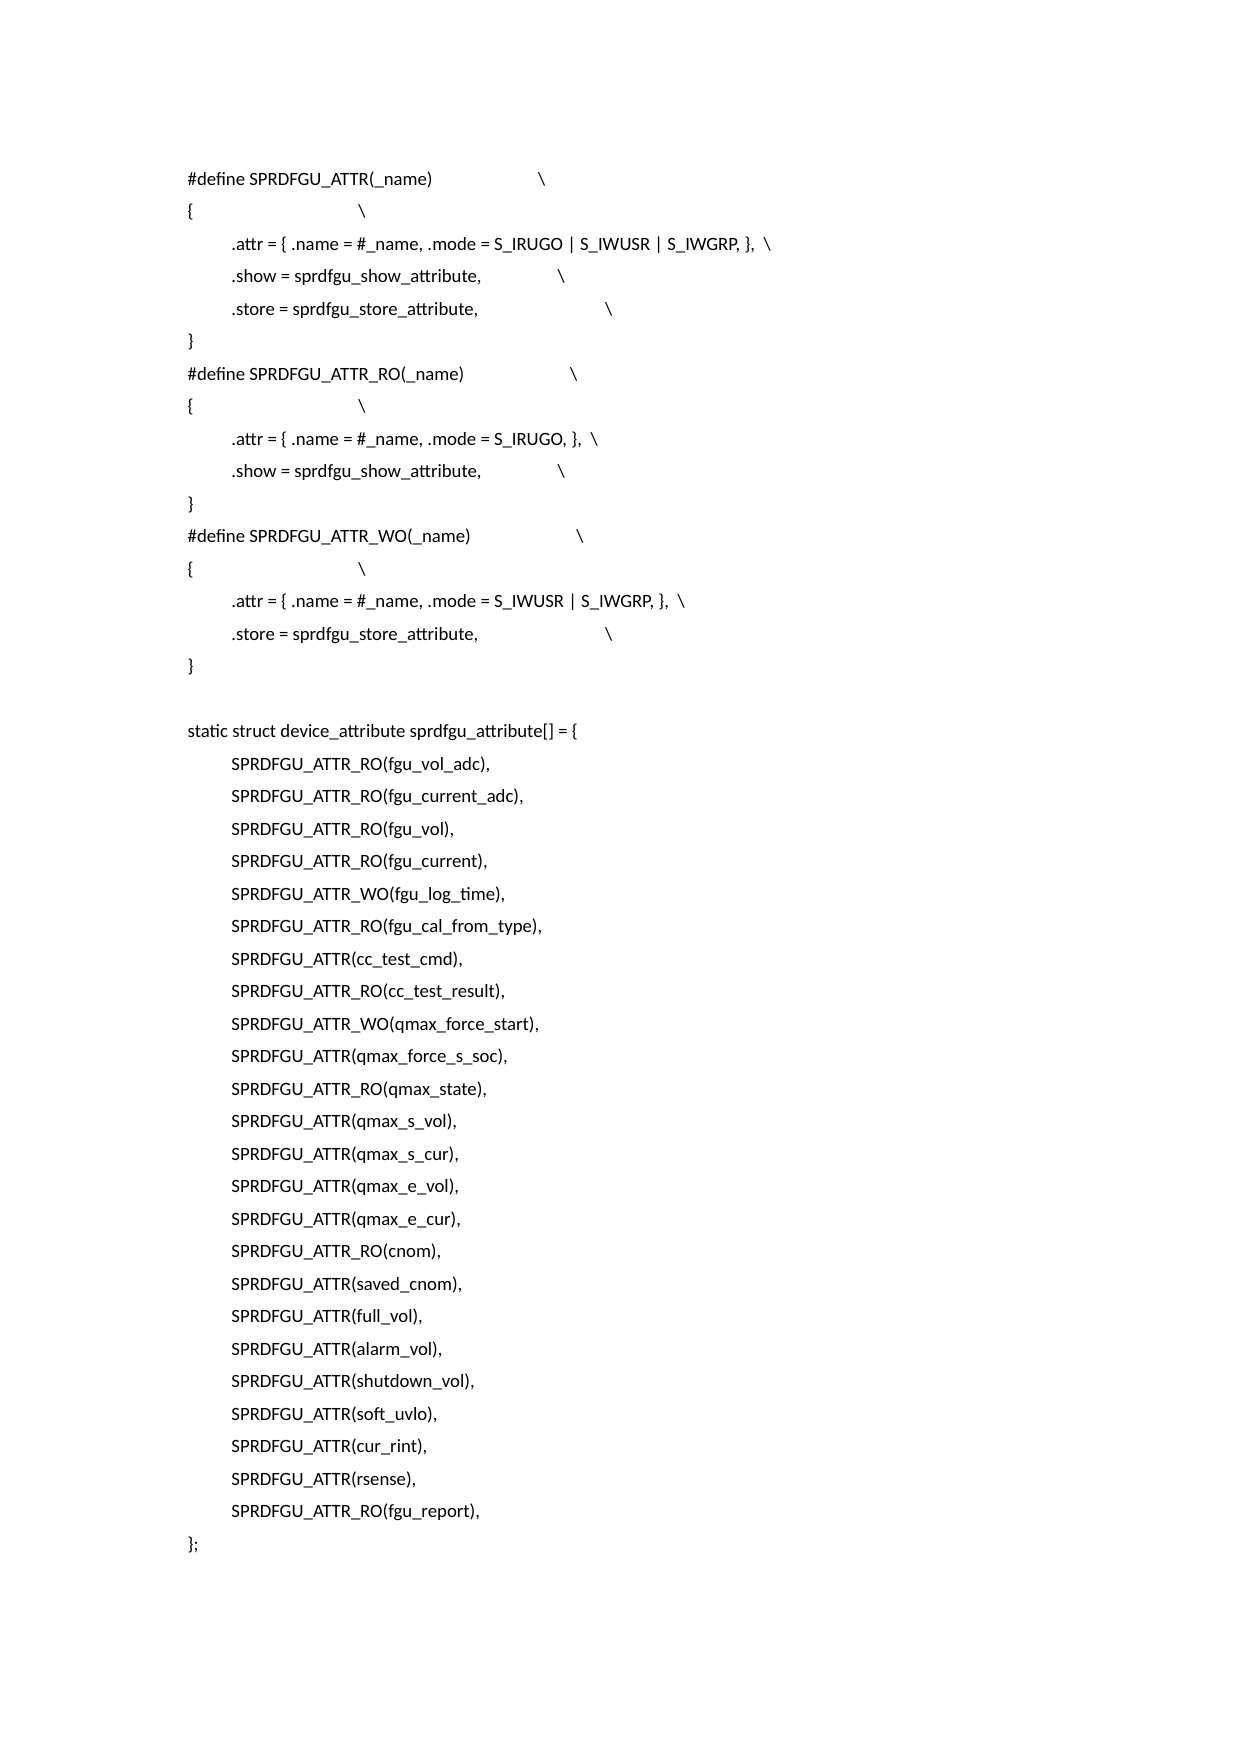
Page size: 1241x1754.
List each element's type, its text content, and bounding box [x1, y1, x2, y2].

text SPRDFGU_ATTR(qmax_force_s_soc), [187, 1039, 1053, 1072]
text .store = sprdfgu_store_attribute, \ [187, 617, 1053, 649]
text static struct device_attribute sprdfgu_attribute[] = { [187, 714, 1053, 747]
text SPRDFGU_ATTR_RO(fgu_cal_from_type), [187, 909, 1053, 942]
text { \ [187, 552, 1053, 584]
text SPRDFGU_ATTR(cc_test_cmd), [187, 942, 1053, 974]
text SPRDFGU_ATTR_RO(fgu_report), [187, 1494, 1053, 1527]
text .attr = { .name = #_name, .mode = S_IWUSR | S_IWGRP, }, \ [187, 584, 1053, 617]
text SPRDFGU_ATTR_RO(fgu_current), [187, 844, 1053, 877]
text .show = sprdfgu_show_attribute, \ [187, 259, 1053, 292]
text SPRDFGU_ATTR(qmax_s_vol), [187, 1104, 1053, 1137]
text #define SPRDFGU_ATTR(_name) \ [187, 162, 1053, 194]
text SPRDFGU_ATTR_RO(fgu_vol_adc), [187, 747, 1053, 779]
text SPRDFGU_ATTR(saved_cnom), [187, 1267, 1053, 1299]
text SPRDFGU_ATTR(full_vol), [187, 1299, 1053, 1332]
text SPRDFGU_ATTR_RO(fgu_current_adc), [187, 779, 1053, 812]
text SPRDFGU_ATTR(cur_rint), [187, 1429, 1053, 1462]
text { \ [187, 194, 1053, 227]
text SPRDFGU_ATTR_WO(fgu_log_time), [187, 877, 1053, 909]
text SPRDFGU_ATTR(qmax_e_vol), [187, 1169, 1053, 1202]
text SPRDFGU_ATTR(soft_uvlo), [187, 1397, 1053, 1429]
text SPRDFGU_ATTR(shutdown_vol), [187, 1364, 1053, 1397]
text { \ [187, 389, 1053, 422]
text SPRDFGU_ATTR_RO(qmax_state), [187, 1072, 1053, 1104]
text #define SPRDFGU_ATTR_RO(_name) \ [187, 357, 1053, 389]
text SPRDFGU_ATTR(alarm_vol), [187, 1332, 1053, 1364]
text SPRDFGU_ATTR_RO(cnom), [187, 1234, 1053, 1267]
text SPRDFGU_ATTR(qmax_s_cur), [187, 1137, 1053, 1169]
text .show = sprdfgu_show_attribute, \ [187, 454, 1053, 487]
text .attr = { .name = #_name, .mode = S_IRUGO, }, \ [187, 422, 1053, 454]
text }; [187, 1527, 1053, 1559]
text } [187, 324, 1053, 357]
text SPRDFGU_ATTR(qmax_e_cur), [187, 1202, 1053, 1234]
text SPRDFGU_ATTR_RO(cc_test_result), [187, 974, 1053, 1007]
text } [187, 487, 1053, 519]
text .store = sprdfgu_store_attribute, \ [187, 292, 1053, 324]
text SPRDFGU_ATTR_WO(qmax_force_start), [187, 1007, 1053, 1039]
text .attr = { .name = #_name, .mode = S_IRUGO | S_IWUSR | S_IWGRP, }, \ [187, 227, 1053, 259]
text SPRDFGU_ATTR_RO(fgu_vol), [187, 812, 1053, 844]
text } [187, 649, 1053, 682]
text #define SPRDFGU_ATTR_WO(_name) \ [187, 519, 1053, 552]
text SPRDFGU_ATTR(rsense), [187, 1462, 1053, 1494]
